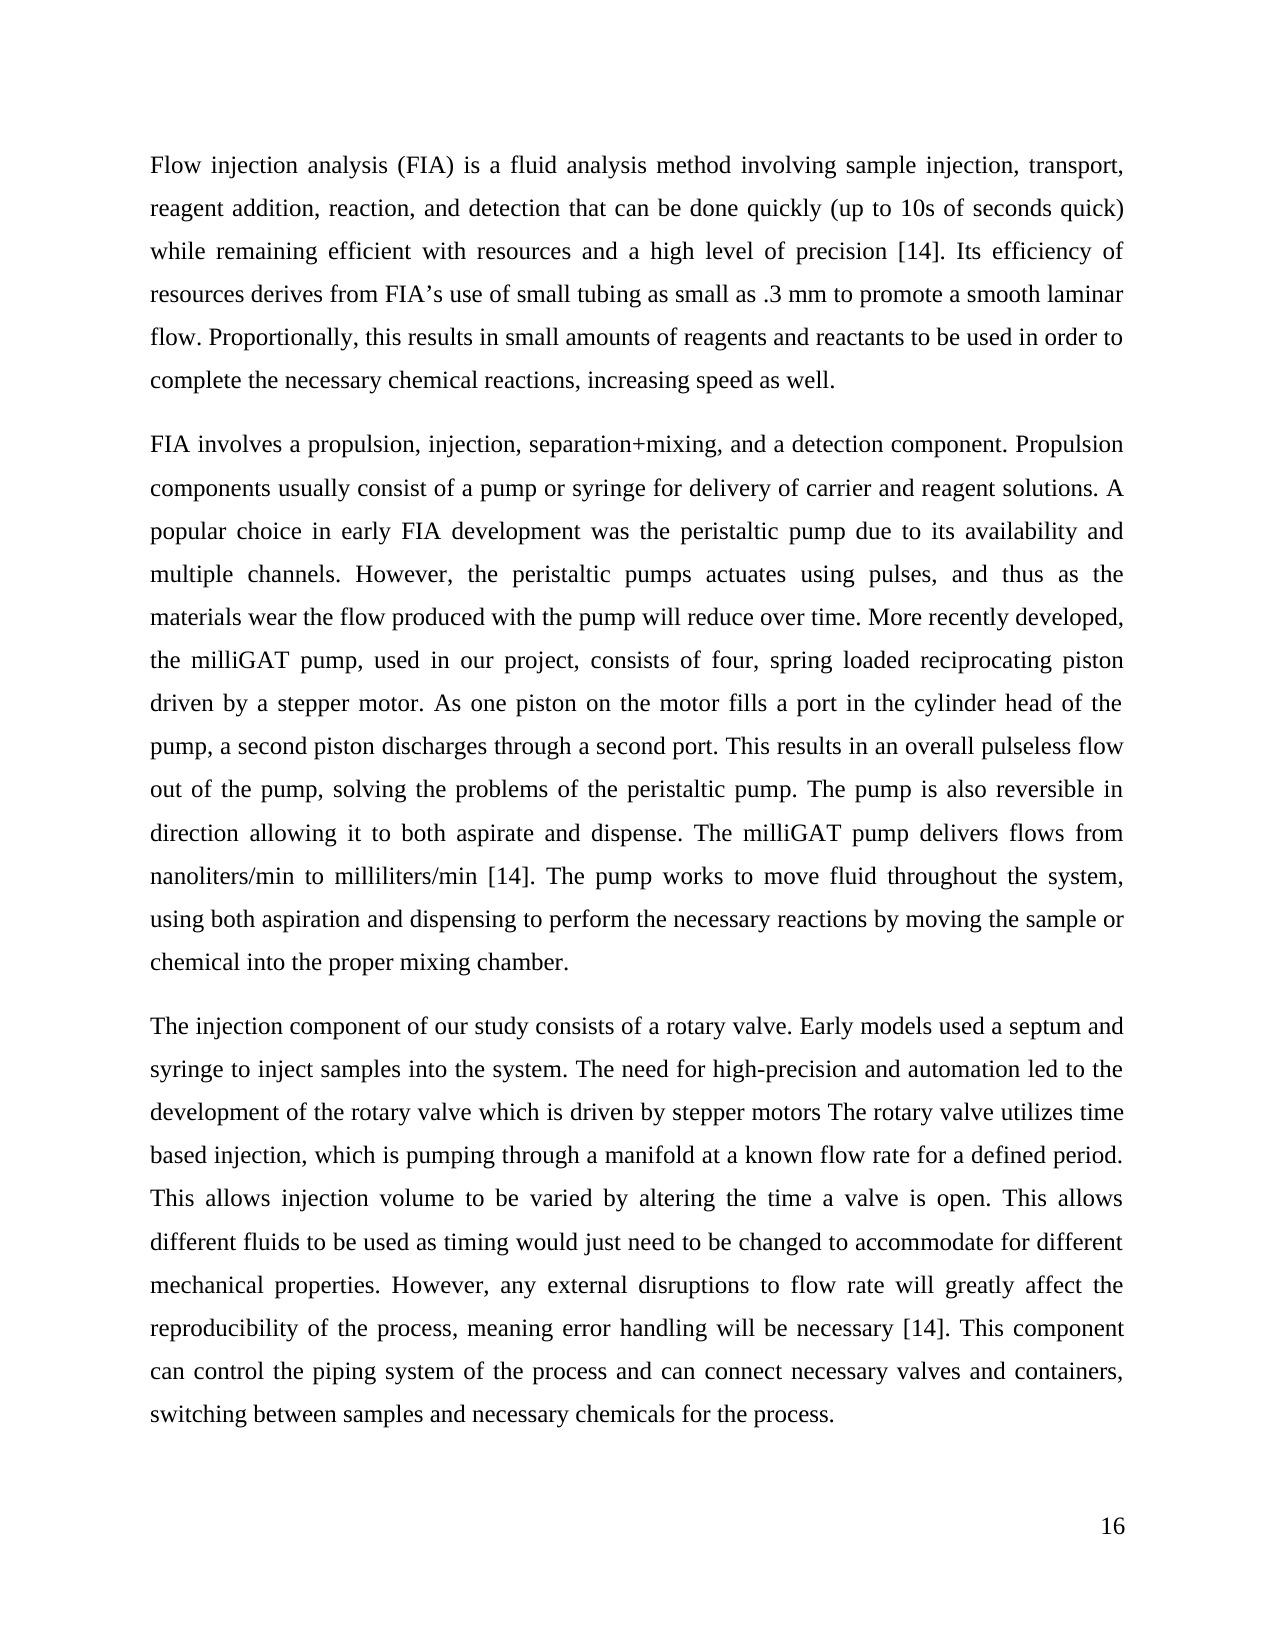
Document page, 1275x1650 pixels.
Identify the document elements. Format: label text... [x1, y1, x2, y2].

text Flow injection analysis (FIA) is a fluid analysis method involving sample injection, transport, reagent addition, reaction, and detection that can be done quickly (up to 10s of seconds quick) while remaining efficient with resources and a high level of precision [14]. Its efficiency of resources derives from FIA’s use of small tubing as small as .3 mm to promote a smooth laminar flow. Proportionally, this results in small amounts of reagents and reactants to be used in order to complete the necessary chemical reactions, increasing speed as well. [150, 150, 1125, 394]
text The injection component of our study consists of a rotary valve. Early models used a septum and syringe to inject samples into the system. The need for high-precision and automation led to the development of the rotary valve which is driven by stepper motors The rotary valve utilizes time based injection, which is pumping through a manifold at a known flow rate for a defined period. This allows injection volume to be varied by altering the time a valve is open. This allows different fluids to be used as timing would just need to be changed to accommodate for different mechanical properties. However, any external disruptions to flow rate will greatly affect the reproducibility of the process, meaning error handling will be necessary [14]. This component can control the piping system of the process and can connect necessary valves and containers, switching between samples and necessary chemicals for the process. [150, 1011, 1125, 1428]
text FIA involves a propulsion, injection, separation+mixing, and a detection component. Propulsion components usually consist of a pump or syringe for delivery of carrier and reagent solutions. A popular choice in early FIA development was the peristaltic pump due to its availability and multiple channels. However, the peristaltic pumps actuates using pulses, and thus as the materials wear the flow produced with the pump will reduce over time. More recently developed, the milliGAT pump, used in our project, consists of four, spring loaded reciprocating piston driven by a stepper motor. As one piston on the motor fills a port in the cylinder head of the pump, a second piston discharges through a second port. This results in an overall pulseless flow out of the pump, solving the problems of the peristaltic pump. The pump is also reversible in direction allowing it to both aspirate and dispense. The milliGAT pump delivers flows from nanoliters/min to milliliters/min [14]. The pump works to move fluid throughout the system, using both aspiration and dispensing to perform the necessary reactions by moving the sample or chemical into the proper mixing chamber. [150, 429, 1125, 976]
